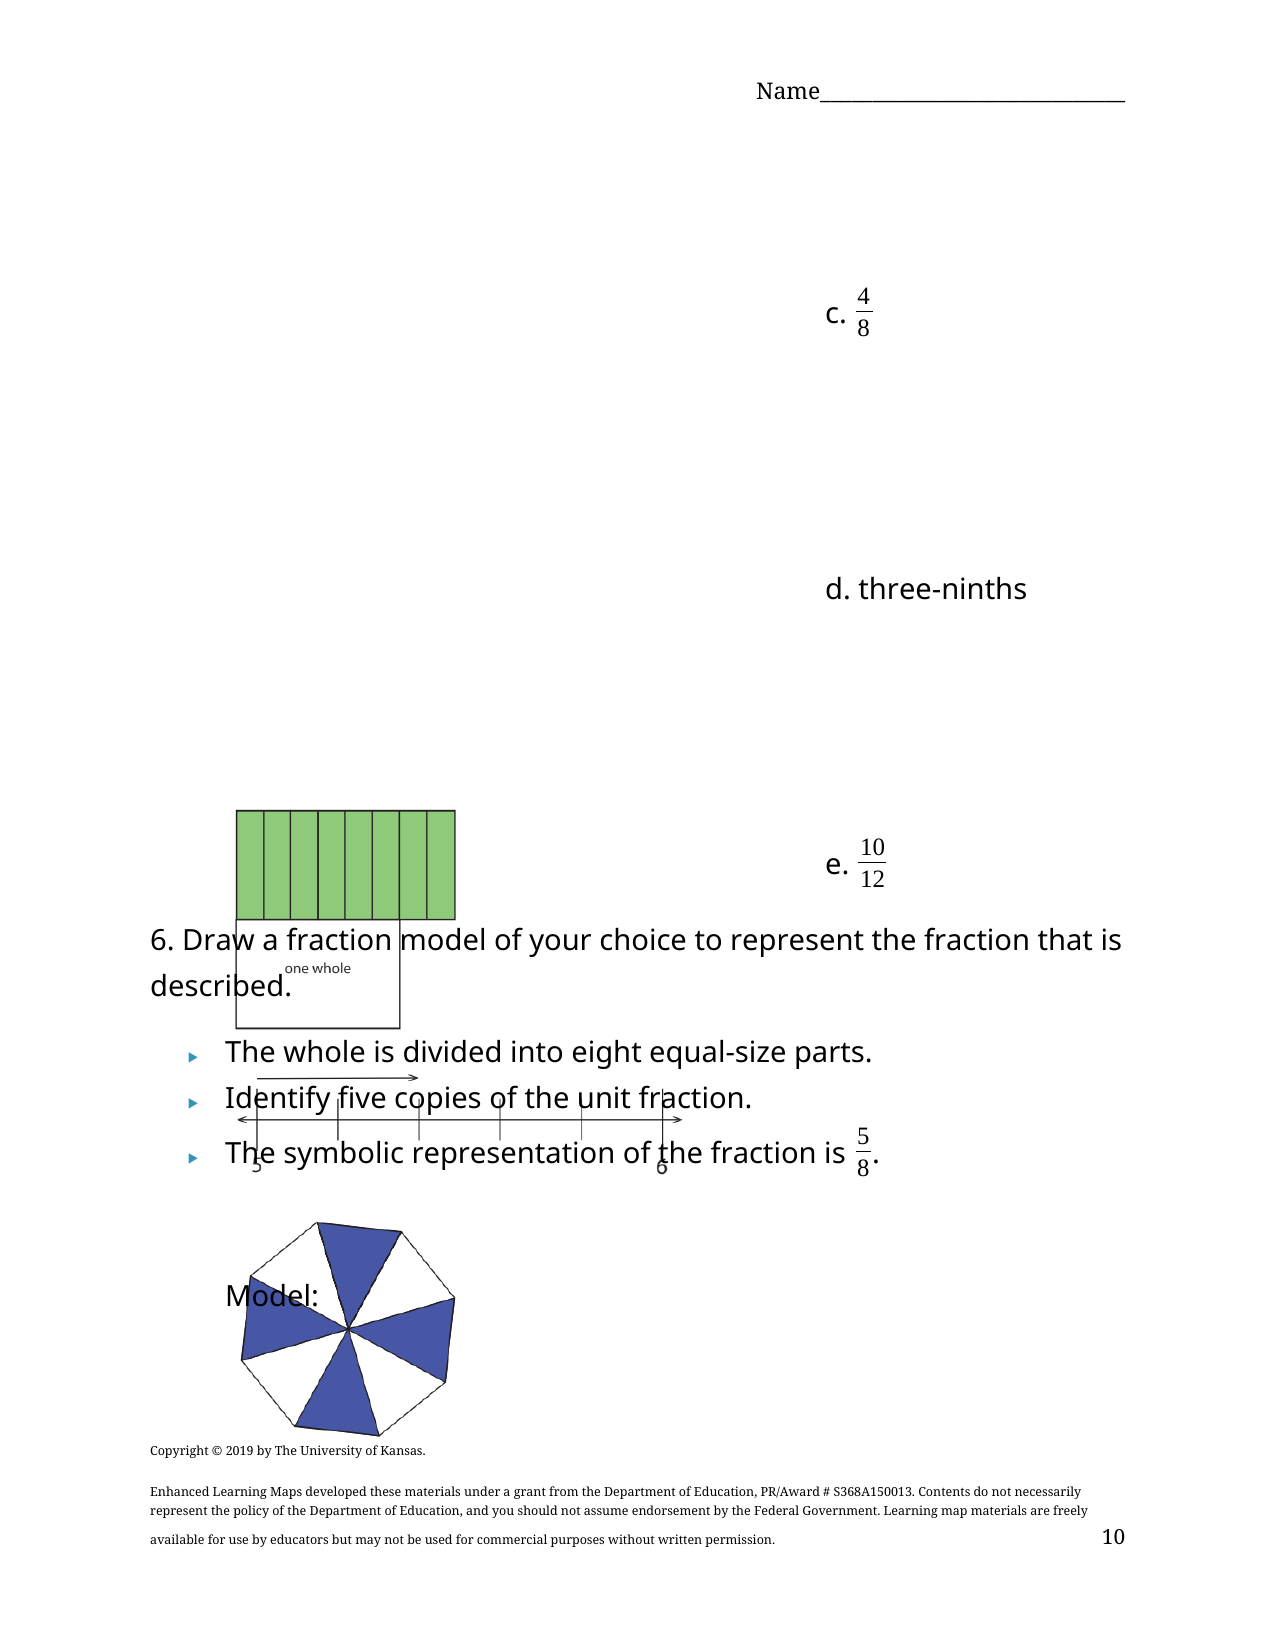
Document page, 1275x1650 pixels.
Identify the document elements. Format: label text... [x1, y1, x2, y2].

list The whole is divided into eight equal-size parts. [187, 1032, 1125, 1071]
text e. [225, 834, 1125, 893]
list Identify five copies of the unit fraction. [187, 1077, 1125, 1117]
text d. three-ninths [225, 568, 1125, 608]
text c. [225, 283, 1125, 342]
text Model: [150, 1275, 1125, 1315]
list The symbolic representation of the fraction is . [187, 1123, 1125, 1182]
text 6. Draw a fraction model of your choice to represent the fraction that is described. [150, 919, 1125, 1005]
